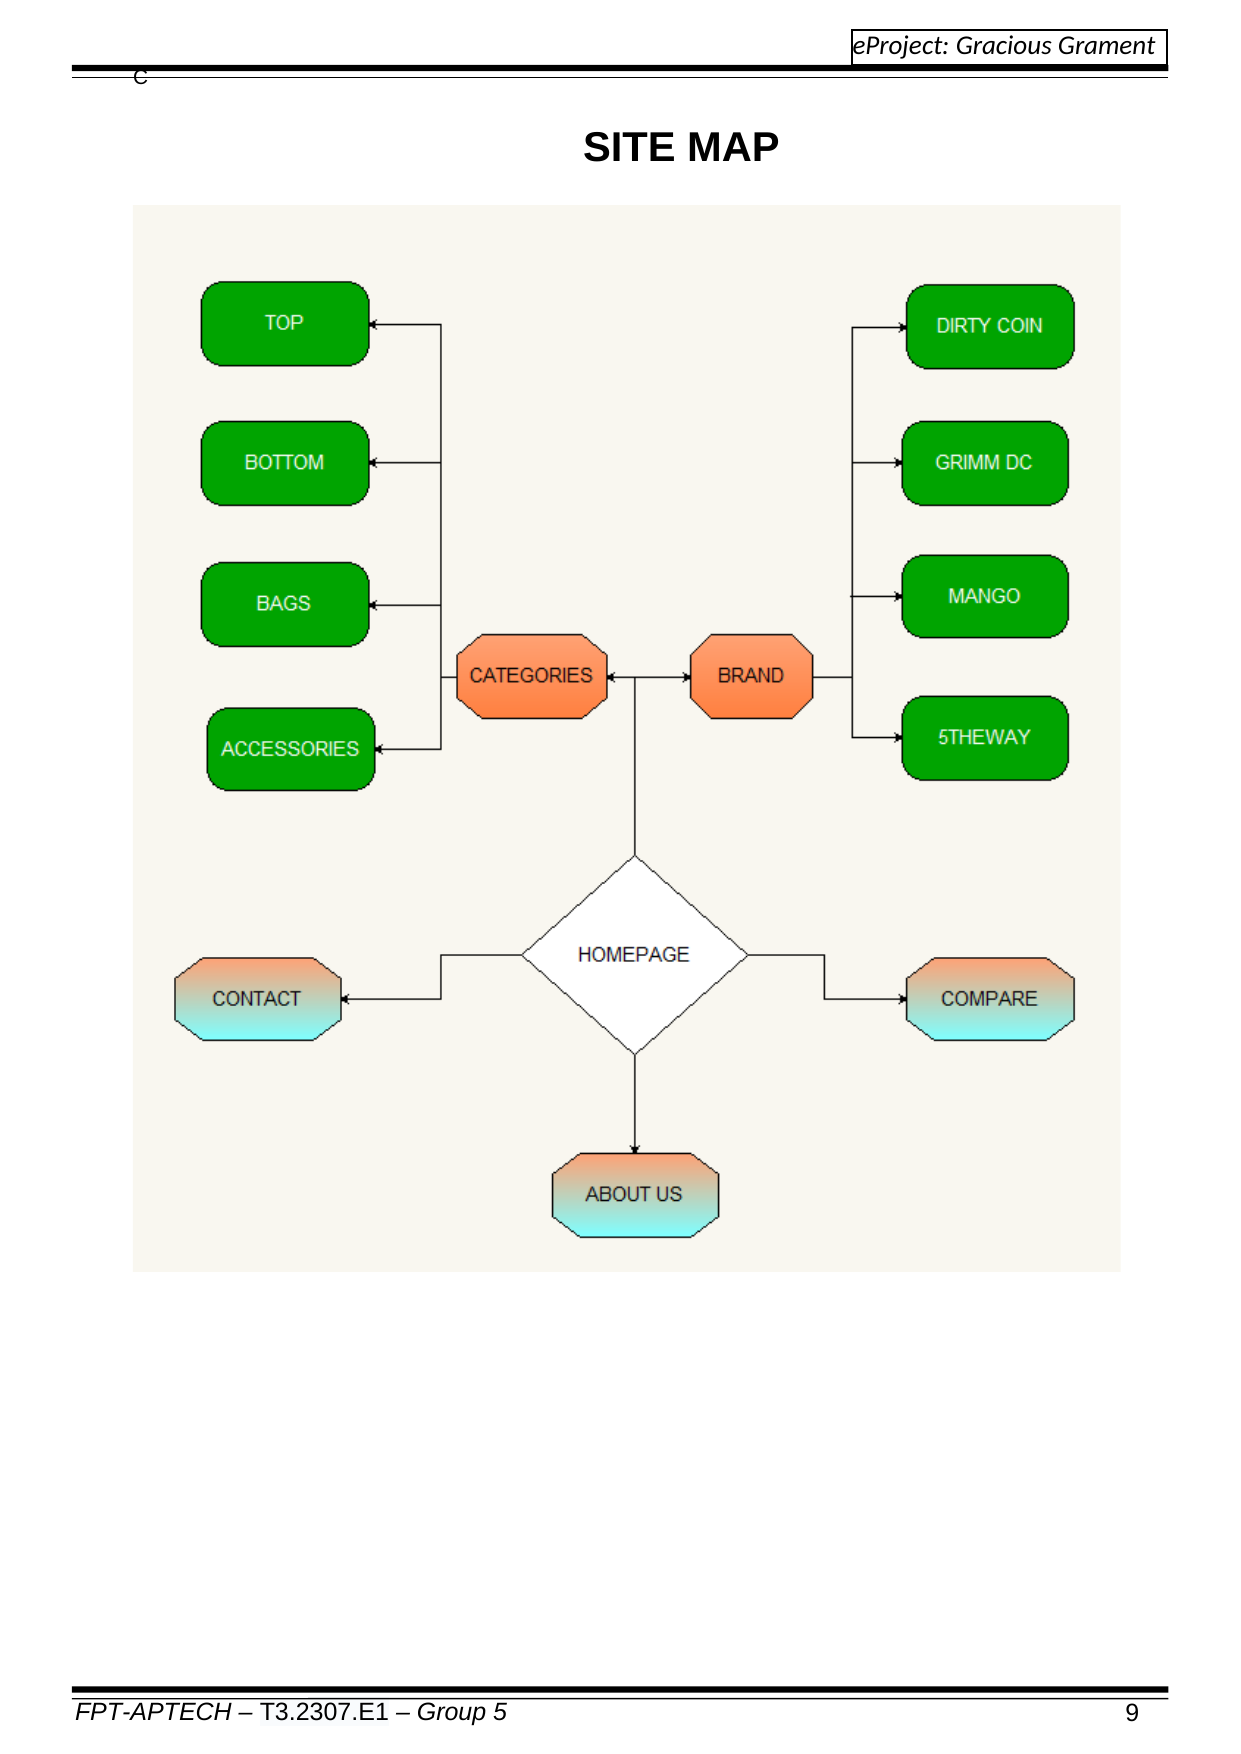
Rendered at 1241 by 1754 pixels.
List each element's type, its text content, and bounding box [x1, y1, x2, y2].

picture [132, 205, 1121, 1272]
subtitle SITE MAP [187, 122, 1176, 170]
